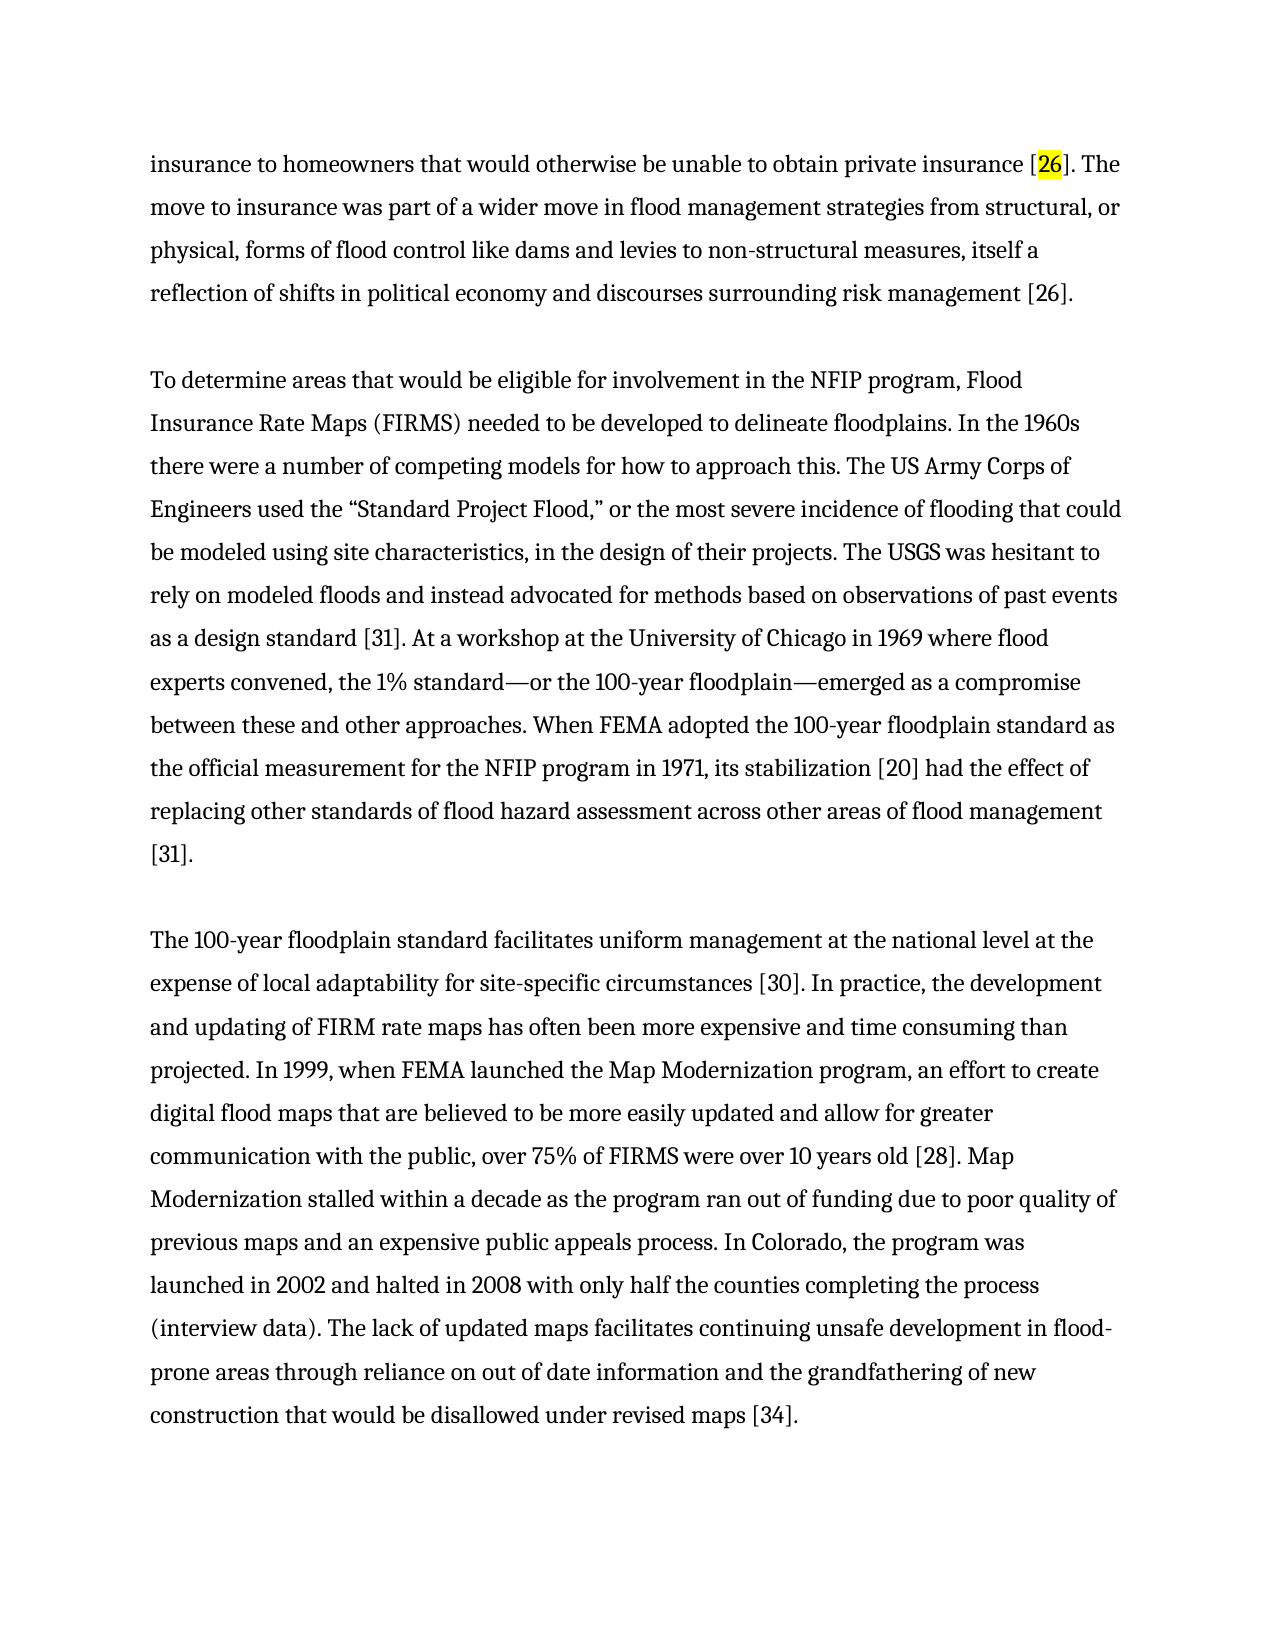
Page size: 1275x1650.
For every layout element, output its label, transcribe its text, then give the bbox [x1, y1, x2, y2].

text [150, 150, 1125, 308]
text To determine areas that would be eligible for involvement in the NFIP program, Flood Insurance Rate Maps (FIRMS) needed to be developed to delineate floodplains. In the 1960s there were a number of competing models for how to approach this. The US Army Corps of Engineers used the “Standard Project Flood,” or the most severe incidence of flooding that could be modeled using site characteristics, in the design of their projects. The USGS was hesitant to rely on modeled floods and instead advocated for methods based on observations of past events as a design standard [31]. At a workshop at the University of Chicago in 1969 where flood experts convened, the 1% standard—or the 100-year floodplain—emerged as a compromise between these and other approaches. When FEMA adopted the 100-year floodplain standard as the official measurement for the NFIP program in 1971, its stabilization [20] had the effect of replacing other standards of flood hazard assessment across other areas of flood management [31]. [150, 366, 1125, 869]
text The 100-year floodplain standard facilitates uniform management at the national level at the expense of local adaptability for site-specific circumstances [30]. In practice, the development and updating of FIRM rate maps has often been more expensive and time consuming than projected. In 1999, when FEMA launched the Map Modernization program, an effort to create digital flood maps that are believed to be more easily updated and allow for greater communication with the public, over 75% of FIRMS were over 10 years old [28]. Map Modernization stalled within a decade as the program ran out of funding due to poor quality of previous maps and an expensive public appeals process. In Colorado, the program was launched in 2002 and halted in 2008 with only half the counties completing the process (interview data). The lack of updated maps facilitates continuing unsafe development in flood-prone areas through reliance on out of date information and the grandfathering of new construction that would be disallowed under revised maps [34]. [150, 926, 1125, 1429]
